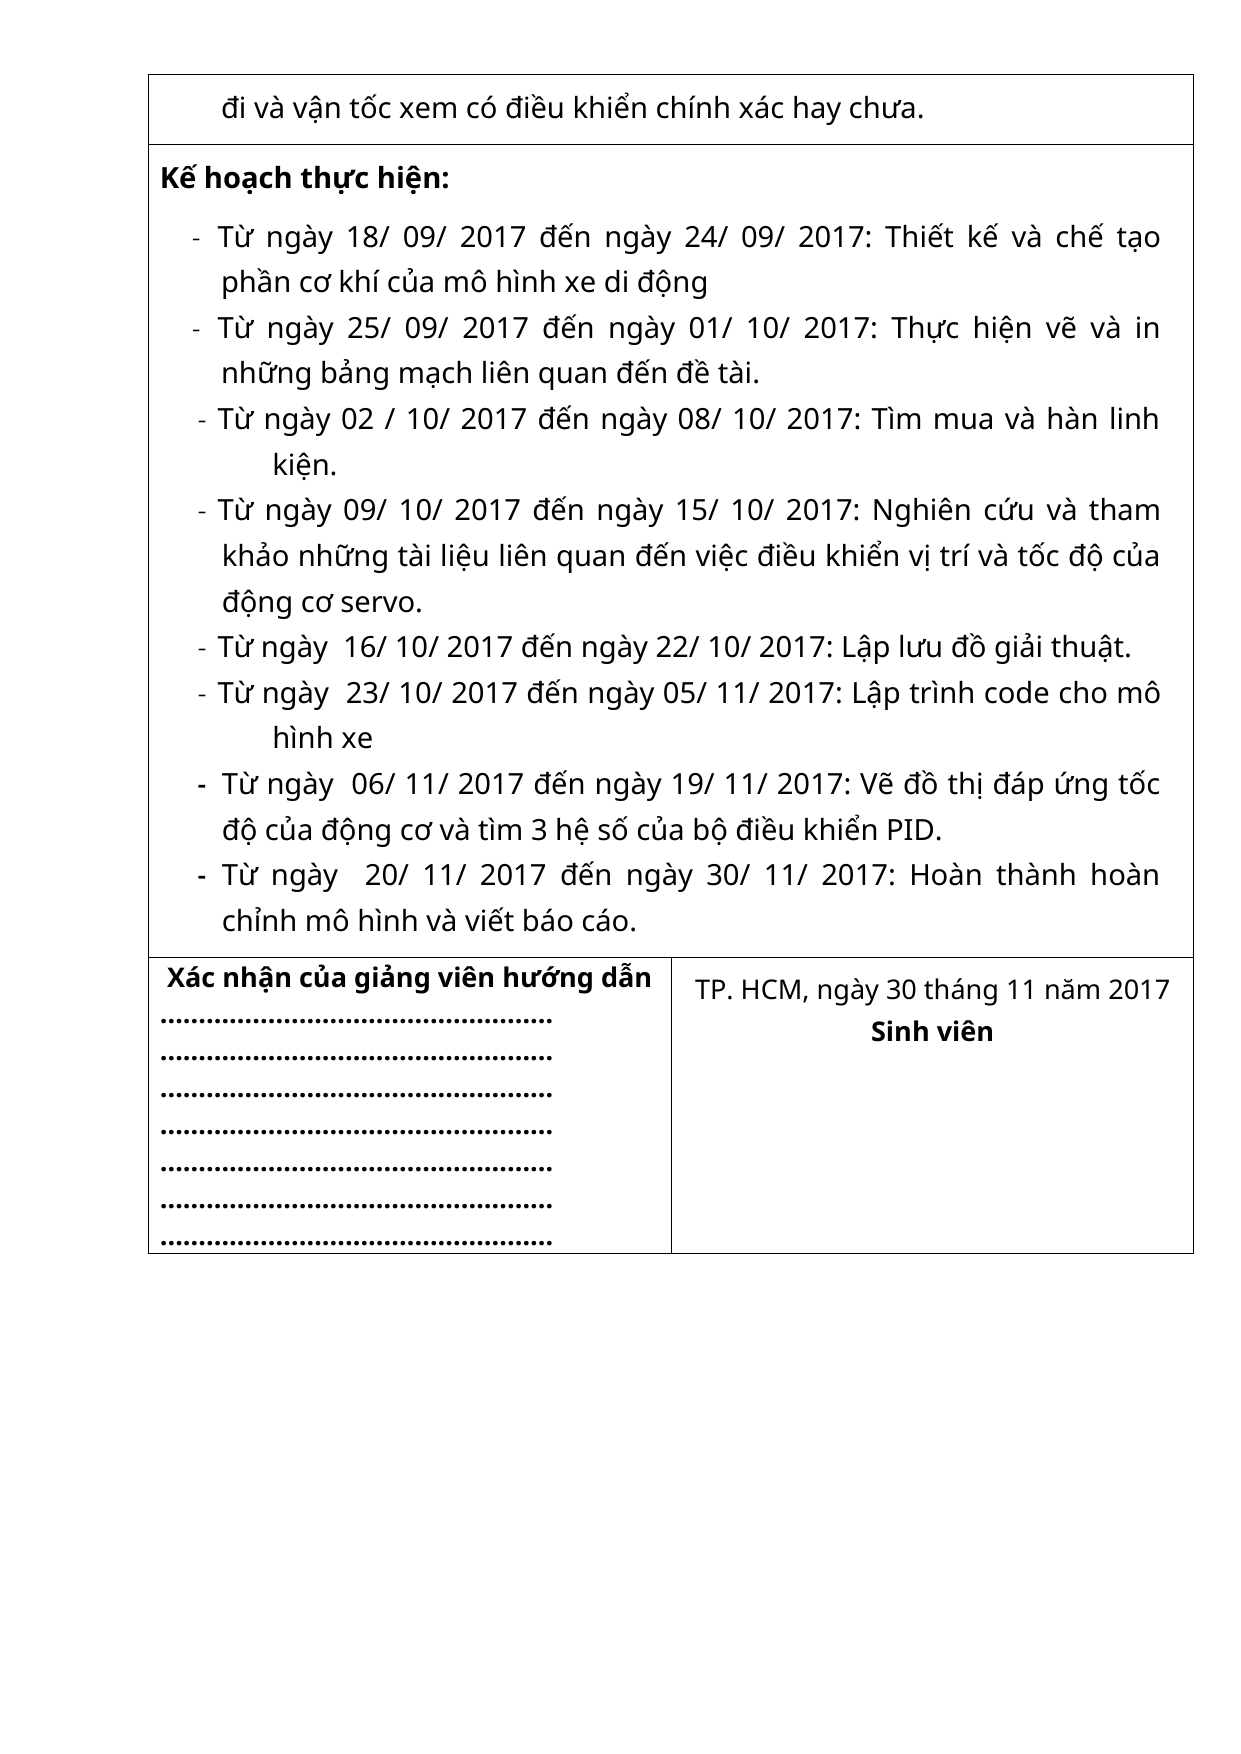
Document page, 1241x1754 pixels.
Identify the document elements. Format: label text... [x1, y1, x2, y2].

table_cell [149, 75, 1193, 144]
table_cell TP. HCM, ngày 30 tháng 11 năm 2017 Sinh viên [672, 958, 1193, 1253]
table_cell Kế hoạch thực hiện: Từ ngày 18/ 09/ 2017 đến ngày 24/ 09/ 2017: Thiết kế và chế tạo phần cơ khí của mô hình xe di động Từ ngày 25/ 09/ 2017 đến ngày 01/ 10/ 2017: Thực hiện vẽ và in những bảng mạch liên quan đến đề tài. Từ ngày 02 / 10/ 2017 đến ngày 08/ 10/ 2017: Tìm mua và hàn linh kiện. Từ ngày 09/ 10/ 2017 đến ngày 15/ 10/ 2017: Nghiên cứu và tham khảo những tài liệu liên quan đến việc điều khiển vị trí và tốc độ của động cơ servo. Từ ngày 16/ 10/ 2017 đến ngày 22/ 10/ 2017: Lập lưu đồ giải thuật. Từ ngày 23/ 10/ 2017 đến ngày 05/ 11/ 2017: Lập trình code cho mô hình xe Từ ngày 06/ 11/ 2017 đến ngày 19/ 11/ 2017: Vẽ đồ thị đáp ứng tốc độ của động cơ và tìm 3 hệ số của bộ điều khiển PID. Từ ngày 20/ 11/ 2017 đến ngày 30/ 11/ 2017: Hoàn thành hoàn chỉnh mô hình và viết báo cáo. [149, 145, 1193, 957]
table_cell Xác nhận của giảng viên hướng dẫn …………………………………………… …………………………………………… …………………………………………… …………………………………………… …………………………………………… …………………………………………… …………………………………………… [149, 958, 671, 1253]
